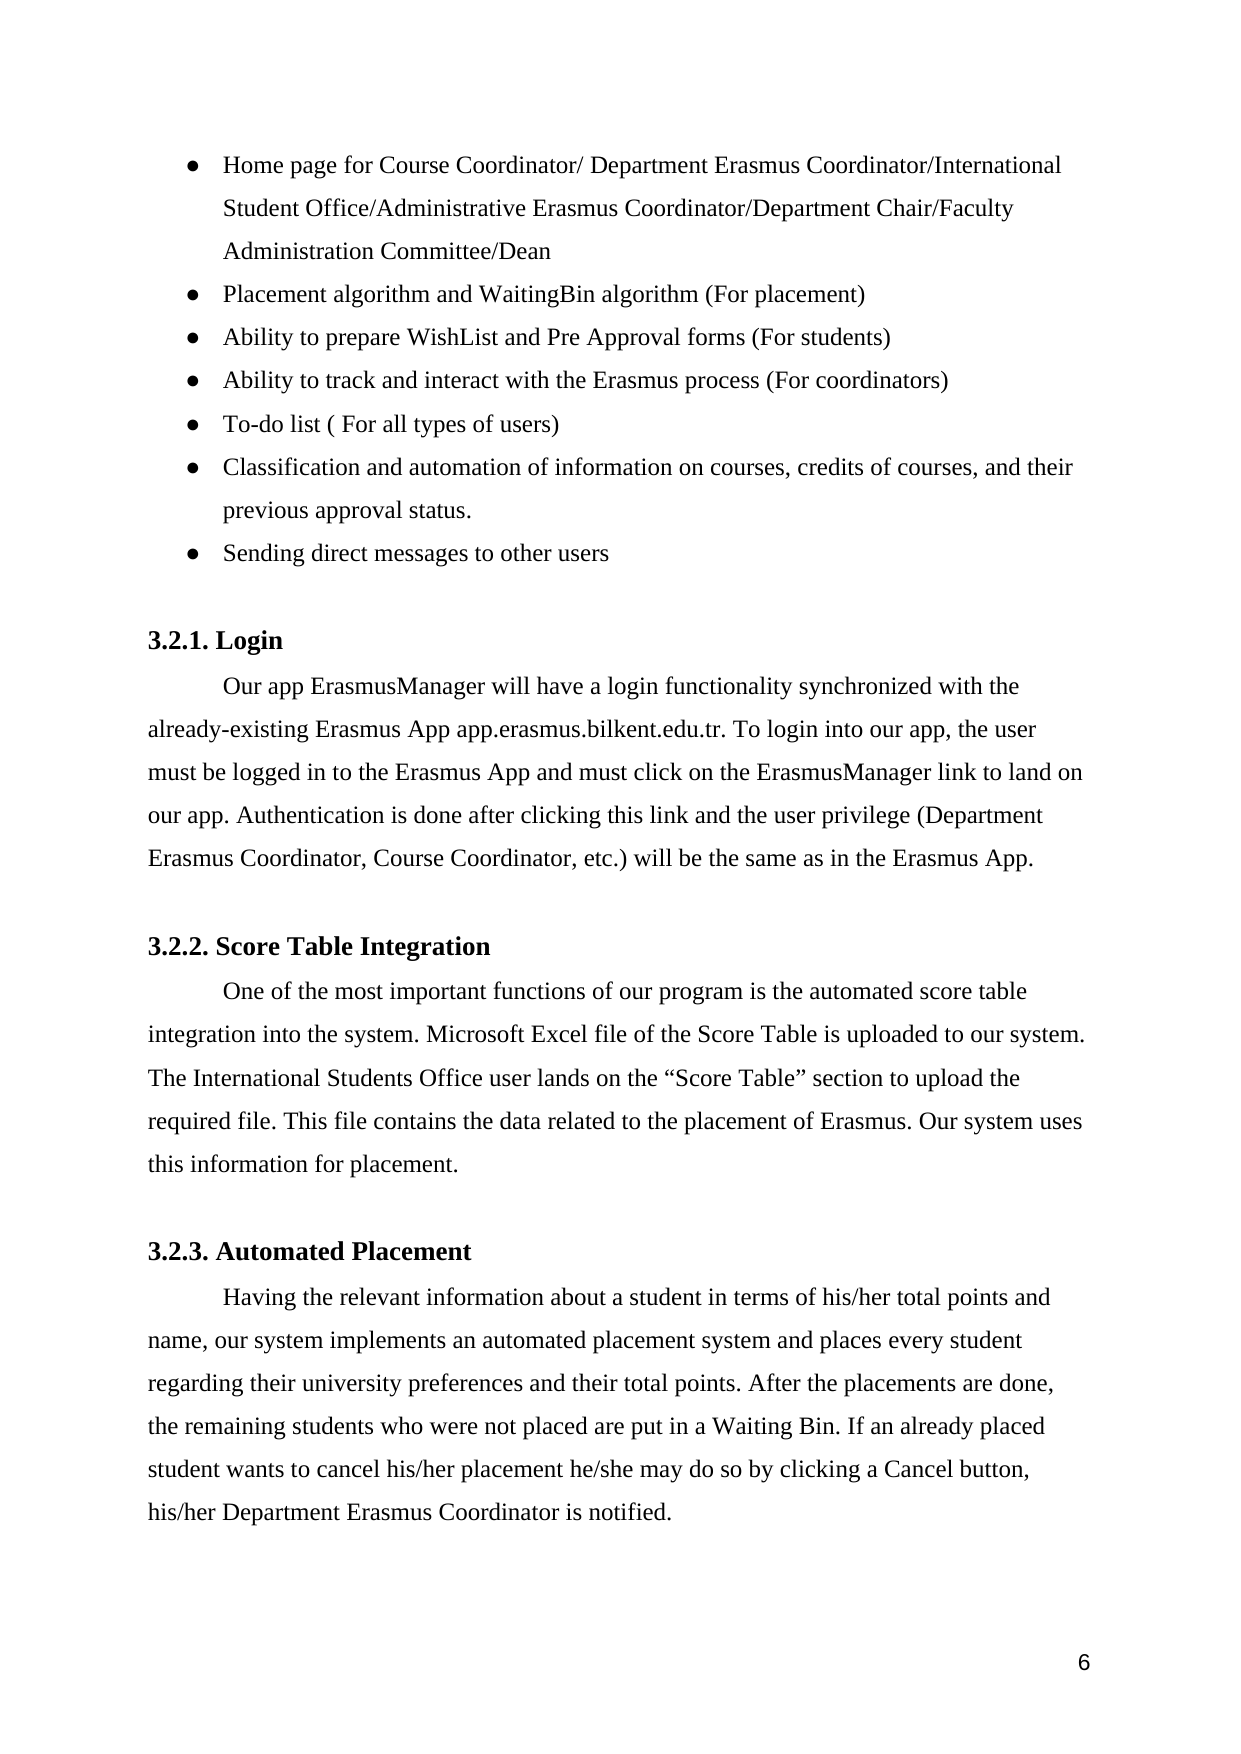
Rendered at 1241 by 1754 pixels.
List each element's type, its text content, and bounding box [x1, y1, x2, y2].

subtitle 3.2.2. Score Table Integration [148, 930, 1090, 961]
list Sending direct messages to other users [185, 538, 1090, 567]
subtitle 3.2.1. Login [148, 624, 1090, 656]
text Having the relevant information about a student in terms of his/her total points and name, our system implements an automated placement system and places every student regarding their university preferences and their total points. After the placements are done, the remaining students who were not placed are put in a Waiting Bin. If an already placed student wants to cancel his/her placement he/she may do so by clicking a Cancel button, his/her Department Erasmus Coordinator is notified. [148, 1282, 1090, 1526]
subtitle 3.2.3. Automated Placement [148, 1235, 1090, 1266]
list Placement algorithm and WaitingBin algorithm (For placement) [185, 279, 1090, 308]
list Classification and automation of information on courses, credits of courses, and their previous approval status. [185, 452, 1090, 524]
list Ability to prepare WishList and Pre Approval forms (For students) [185, 322, 1090, 351]
list Home page for Course Coordinator/ Department Erasmus Coordinator/International Student Office/Administrative Erasmus Coordinator/Department Chair/Faculty Administration Committee/Dean [185, 150, 1090, 265]
list Ability to track and interact with the Erasmus process (For coordinators) [185, 366, 1090, 394]
text One of the most important functions of our program is the automated score table integration into the system. Microsoft Excel file of the Score Table is uploaded to our system. The International Students Office user lands on the “Score Table” section to upload the required file. This file contains the data related to the placement of Erasmus. Our system uses this information for placement. [148, 976, 1090, 1178]
text Our app ErasmusManager will have a login functionality synchronized with the already-existing Erasmus App app.erasmus.bilkent.edu.tr. To login into our app, the user must be logged in to the Erasmus App and must click on the ErasmusManager link to land on our app. Authentication is done after clicking this link and the user privilege (Department Erasmus Coordinator, Course Coordinator, etc.) will be the same as in the Erasmus App. [148, 671, 1090, 872]
list To-do list ( For all types of users) [185, 409, 1090, 437]
